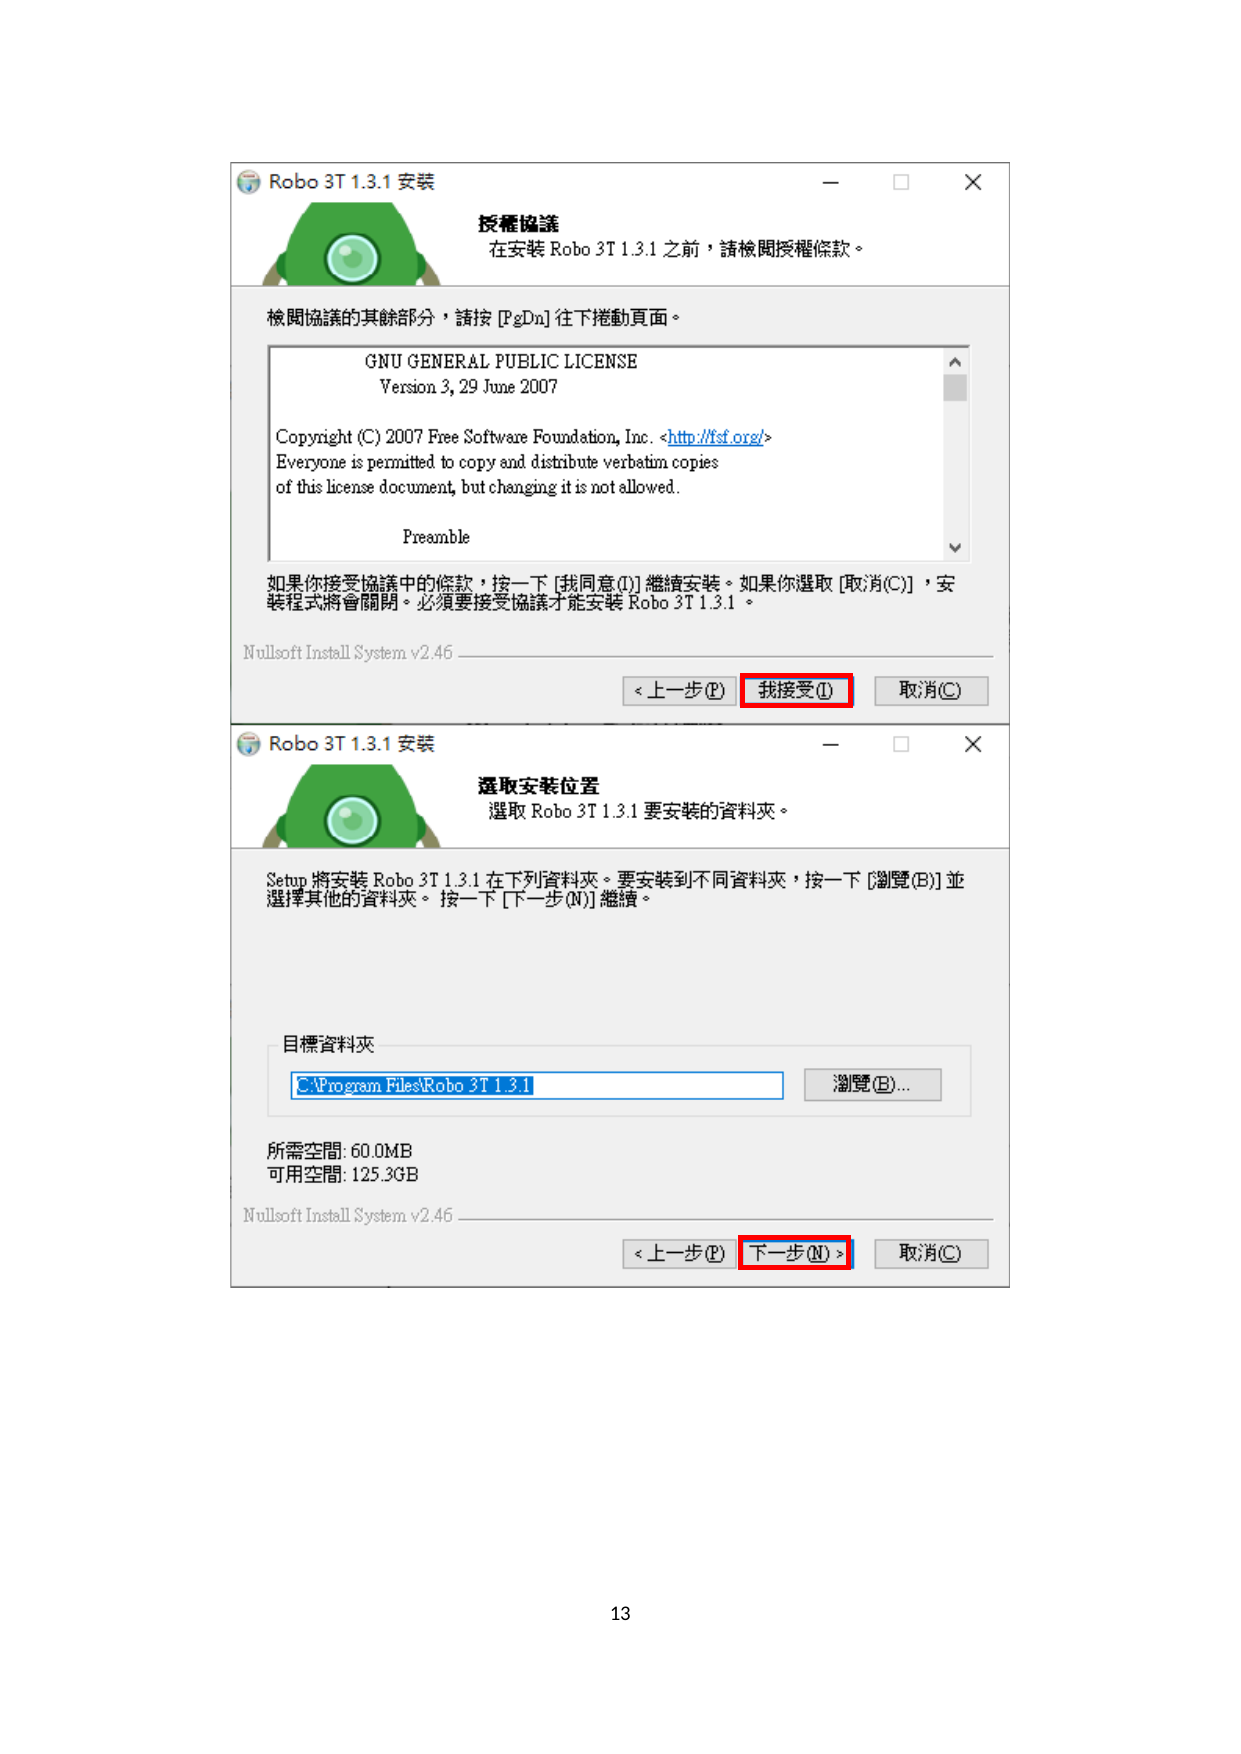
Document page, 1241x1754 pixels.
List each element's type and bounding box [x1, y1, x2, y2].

picture [230, 162, 1010, 1288]
